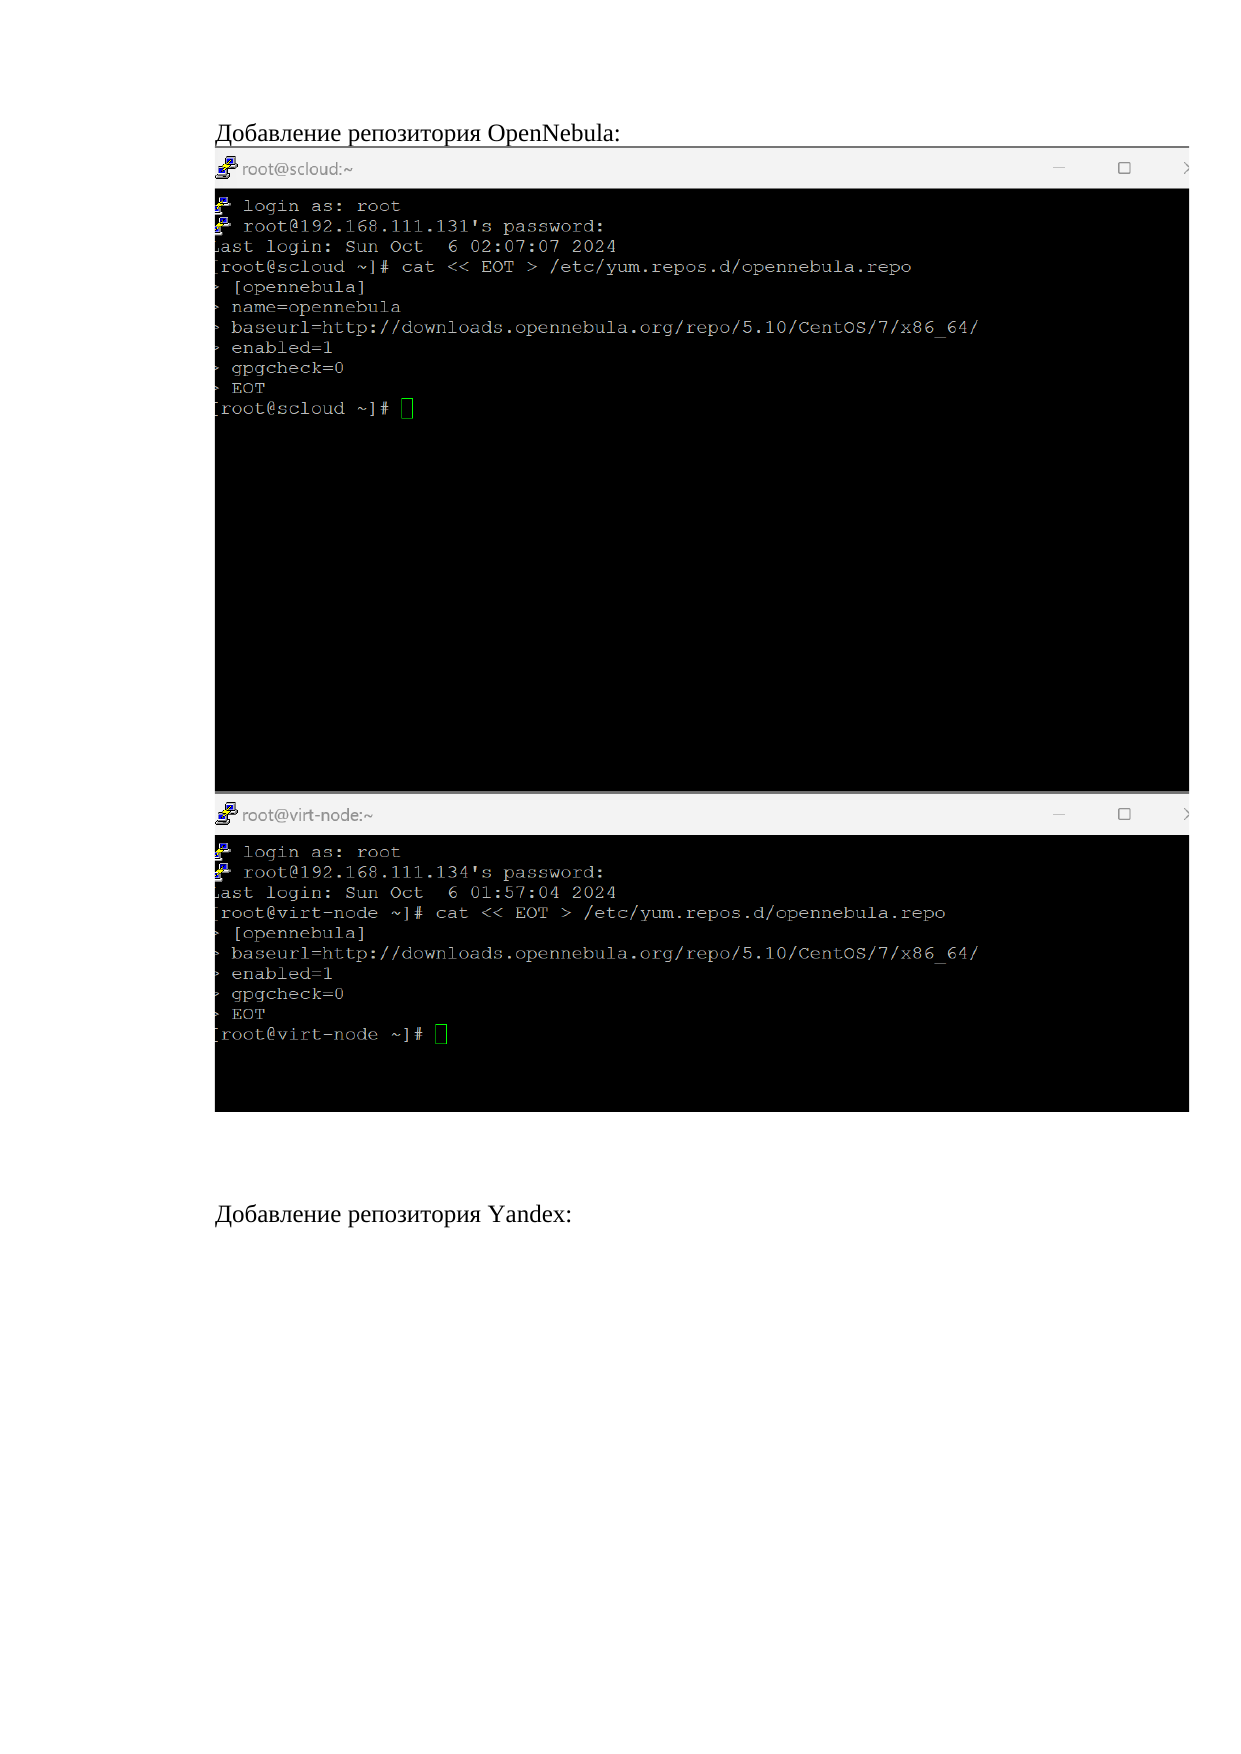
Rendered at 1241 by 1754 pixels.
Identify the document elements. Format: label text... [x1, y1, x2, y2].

picture [214, 146, 1190, 1112]
text Добавление репозитория OpenNebula: [215, 118, 1152, 146]
text Добавление репозитория Yandex: [215, 1199, 1152, 1227]
